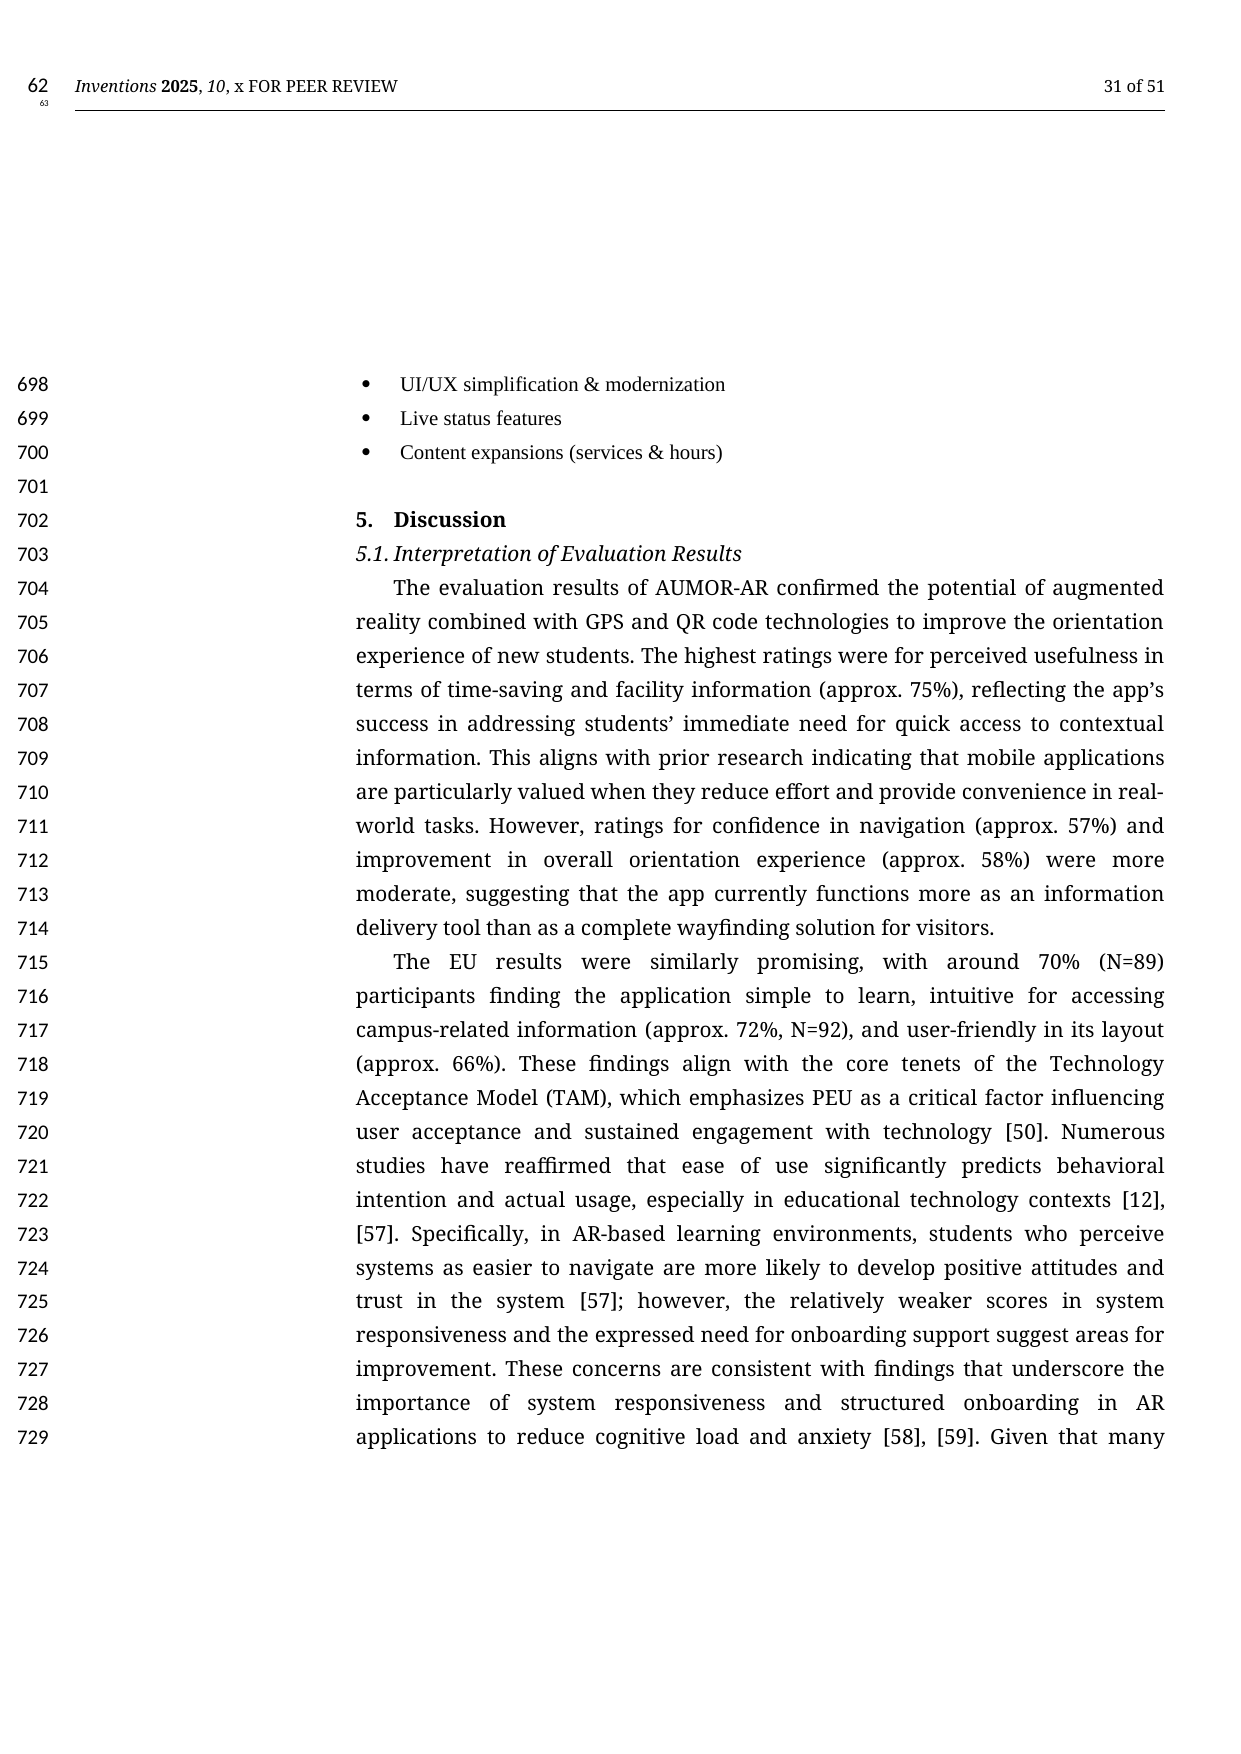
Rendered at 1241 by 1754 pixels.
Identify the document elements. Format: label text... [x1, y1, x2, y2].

list Discussion [356, 503, 1165, 537]
text The evaluation results of AUMOR-AR confirmed the potential of augmented reality combined with GPS and QR code technologies to improve the orientation experience of new students. The highest ratings were for perceived usefulness in terms of time-saving and facility information (approx. 75%), reflecting the app’s success in addressing students’ immediate need for quick access to contextual information. This aligns with prior research indicating that mobile applications are particularly valued when they reduce effort and provide convenience in real-world tasks. However, ratings for confidence in navigation (approx. 57%) and improvement in overall orientation experience (approx. 58%) were more moderate, suggesting that the app currently functions more as an information delivery tool than as a complete wayfinding solution for visitors. [356, 571, 1165, 944]
list Interpretation of Evaluation Results [356, 537, 1165, 571]
list Content expansions (services & hours) [362, 435, 1165, 469]
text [356, 944, 1165, 1454]
list Live status features [362, 401, 1165, 435]
list UI/UX simplification & modernization [362, 367, 1165, 401]
